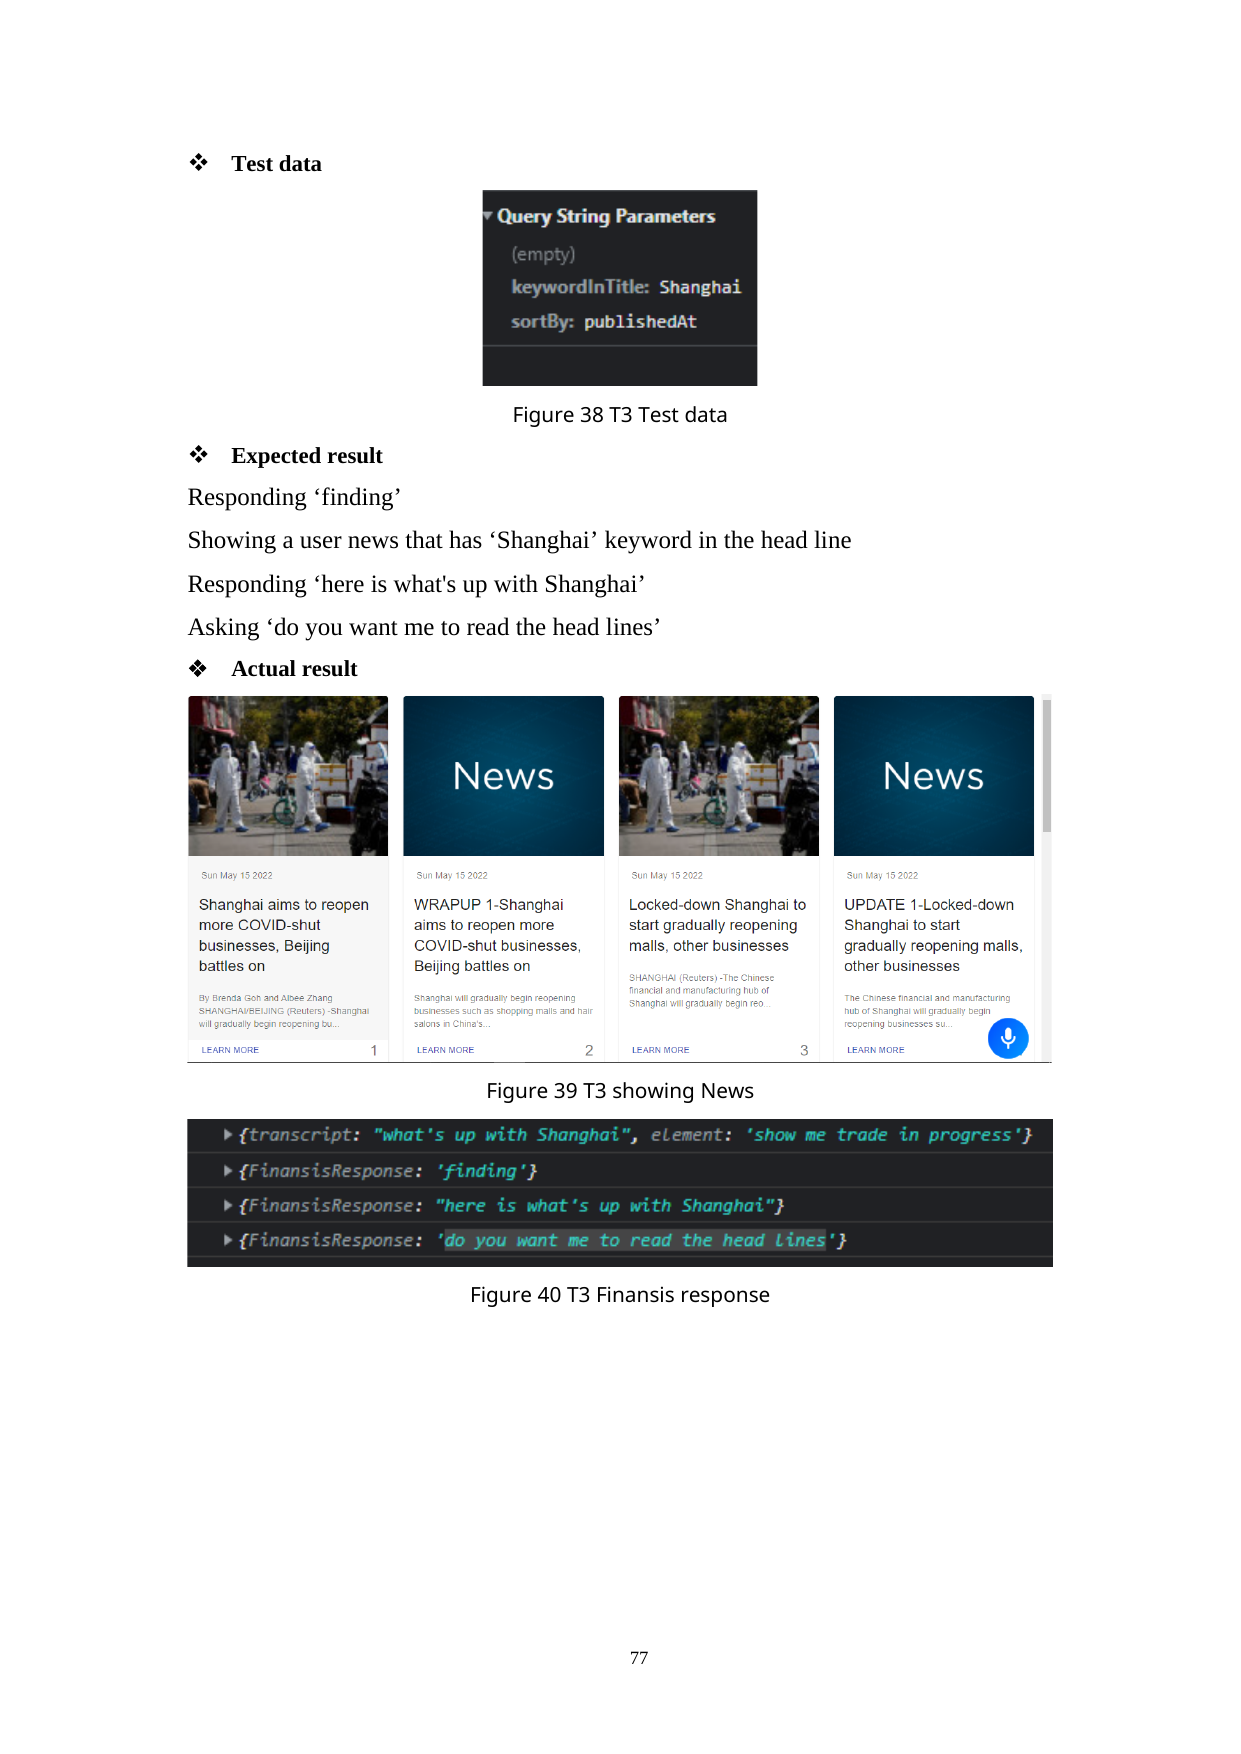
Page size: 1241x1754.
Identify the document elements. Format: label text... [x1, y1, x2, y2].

text Showing a user news that has ‘Shanghai’ keyword in the head line [187, 526, 1053, 554]
picture [187, 694, 1052, 1063]
list Test data [187, 150, 1053, 177]
list Figure 40 T3 Finansis response [187, 1281, 1053, 1309]
list Expected result [187, 442, 1053, 469]
list Figure 38 T3 Test data [187, 400, 1053, 428]
list Actual result [187, 655, 1053, 681]
text Responding ‘here is what's up with Shanghai’ [187, 569, 1053, 597]
list Figure 39 T3 showing News [187, 1077, 1053, 1105]
text Asking ‘do you want me to read the head lines’ [187, 612, 1053, 641]
picture [187, 1119, 1053, 1267]
picture [482, 190, 758, 386]
text Responding ‘finding’ [187, 482, 1053, 511]
